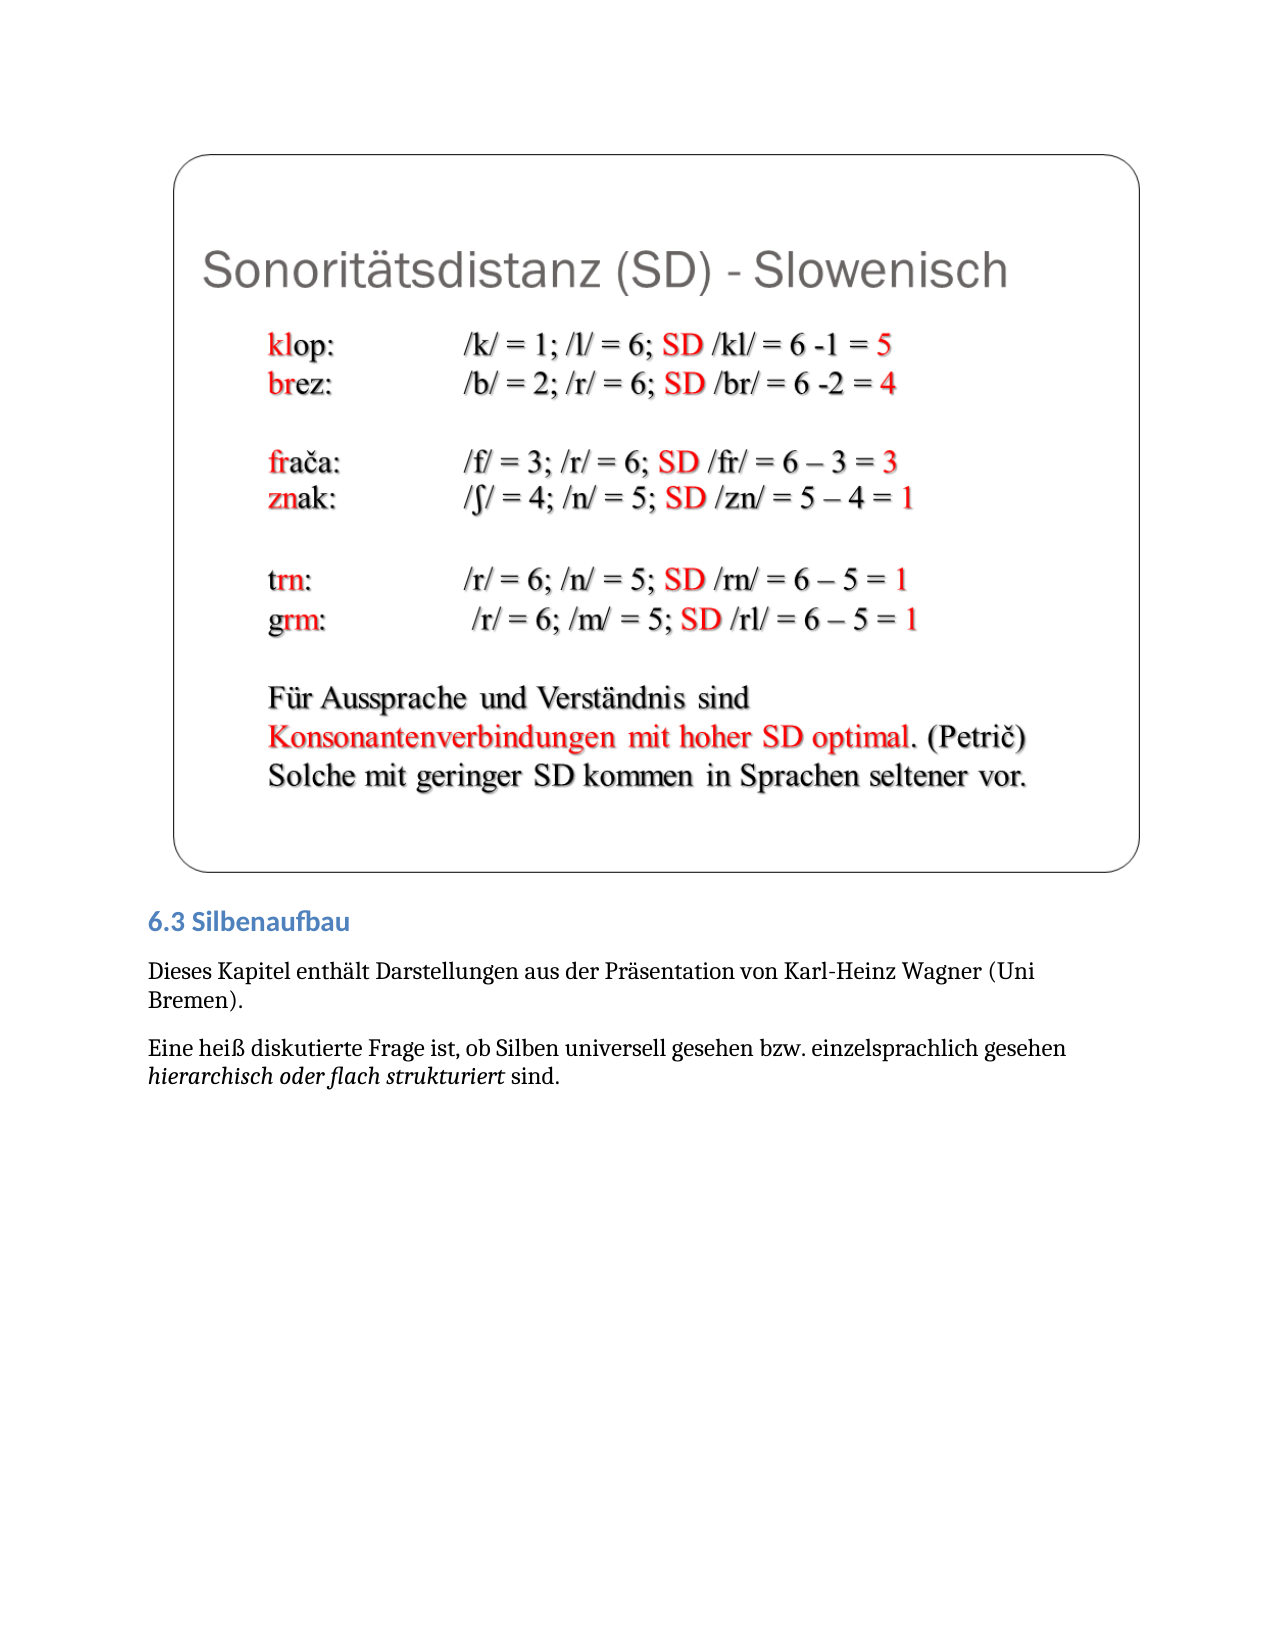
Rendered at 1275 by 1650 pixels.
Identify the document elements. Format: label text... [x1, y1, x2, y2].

picture [166, 147, 1146, 882]
text Dieses Kapitel enthält Darstellungen aus der Präsentation von Karl-Heinz Wagner (Uni Bremen). [148, 957, 1127, 1015]
subtitle 6.3 Silbenaufbau [148, 903, 1127, 938]
text Eine heiß diskutierte Frage ist, ob Silben universell gesehen bzw. einzelsprachlich gesehen hierarchisch oder flach strukturiert sind. [148, 1033, 1127, 1091]
